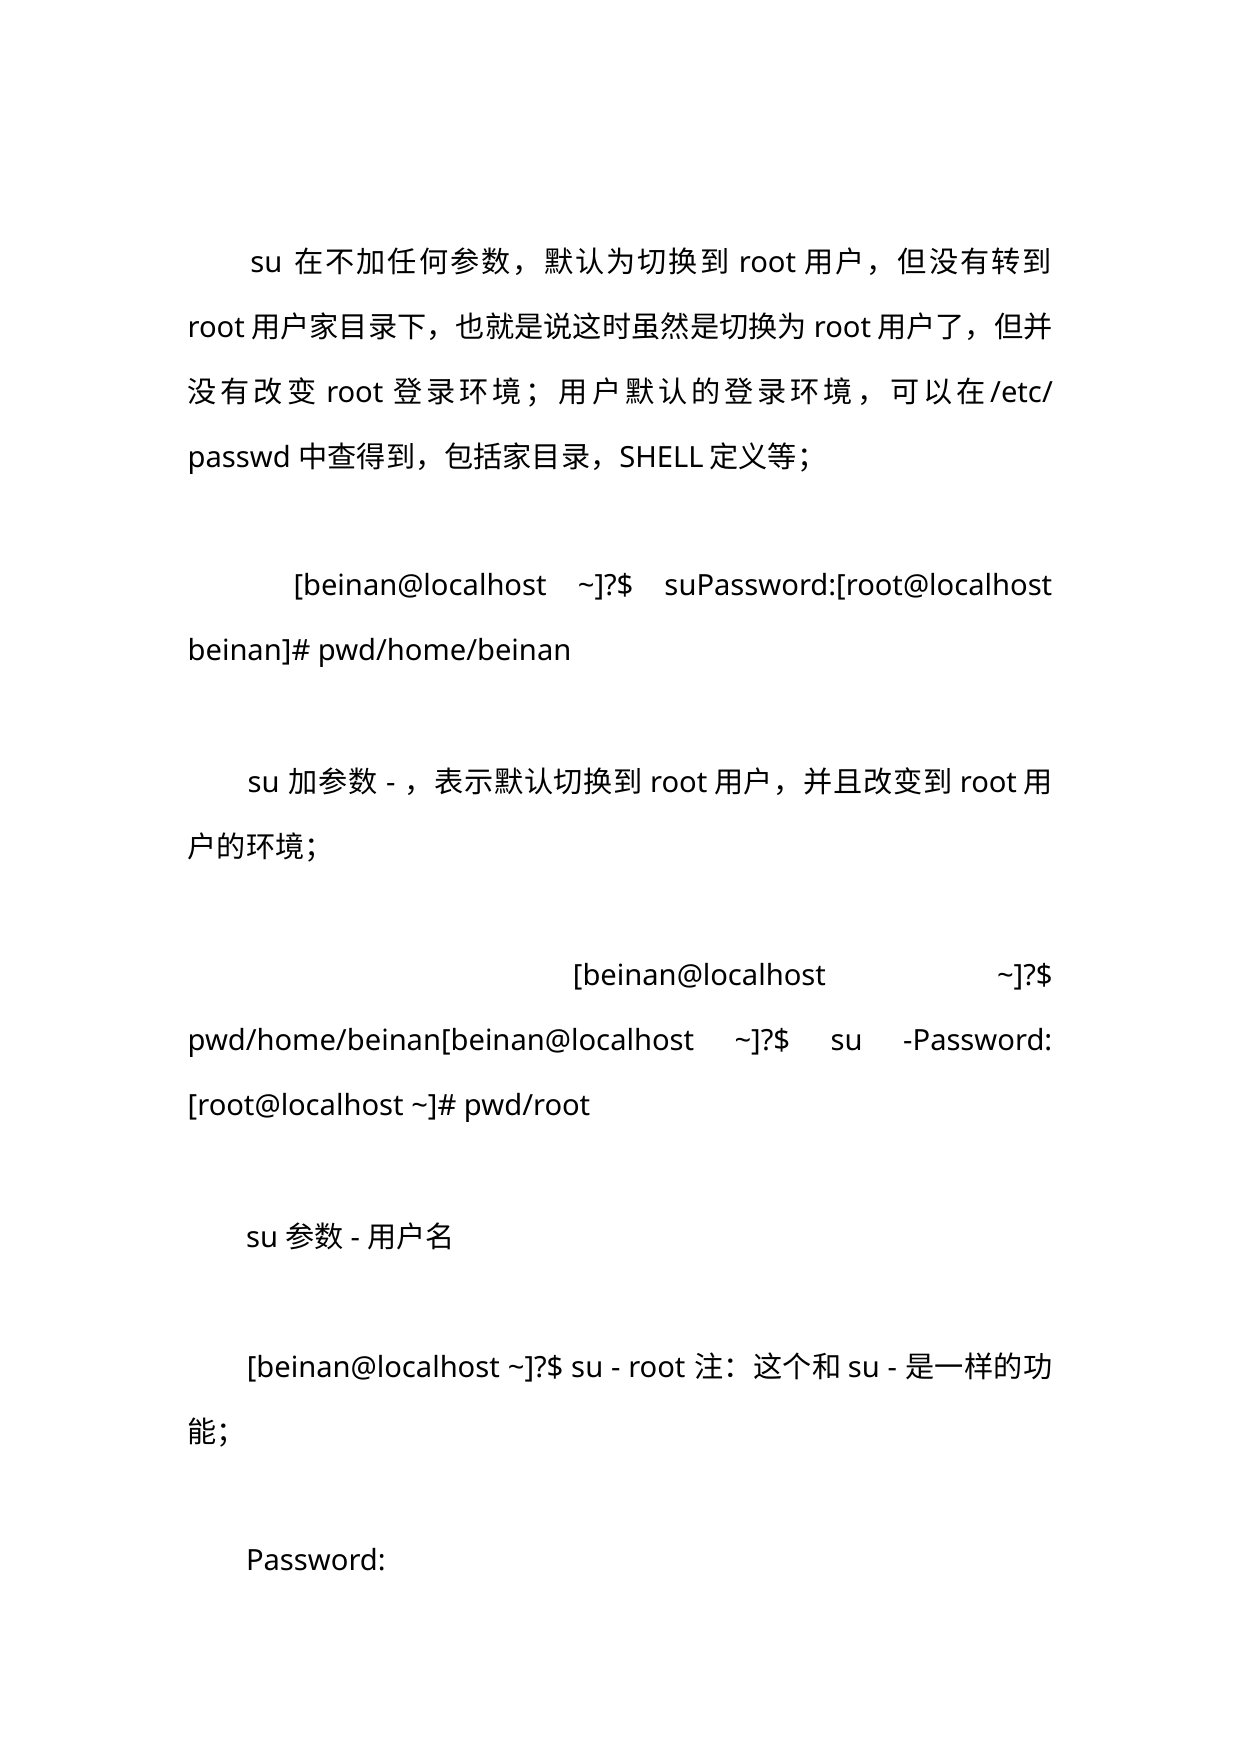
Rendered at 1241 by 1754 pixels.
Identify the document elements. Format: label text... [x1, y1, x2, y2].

text [beinan@localhost ~]?$ pwd/home/beinan[beinan@localhost ~]?$ su -Password:[root@localhost ~]# pwd/root [187, 942, 1053, 1137]
text [beinan@localhost ~]?$ su - root 注：这个和su - 是一样的功能； [187, 1332, 1053, 1462]
text su 加参数 - ，表示默认切换到root用户，并且改变到root用户的环境； [187, 747, 1053, 877]
text su 在不加任何参数，默认为切换到root用户，但没有转到root用户家目录下，也就是说这时虽然是切换为root用户了，但并没有改变root登录环境；用户默认的登录环境，可以在/etc/passwd 中查得到，包括家目录，SHELL定义等； [187, 227, 1053, 487]
text Password: [187, 1527, 1053, 1592]
text su 参数 - 用户名 [187, 1202, 1053, 1267]
text [beinan@localhost ~]?$ suPassword:[root@localhost beinan]# pwd/home/beinan [187, 552, 1053, 682]
